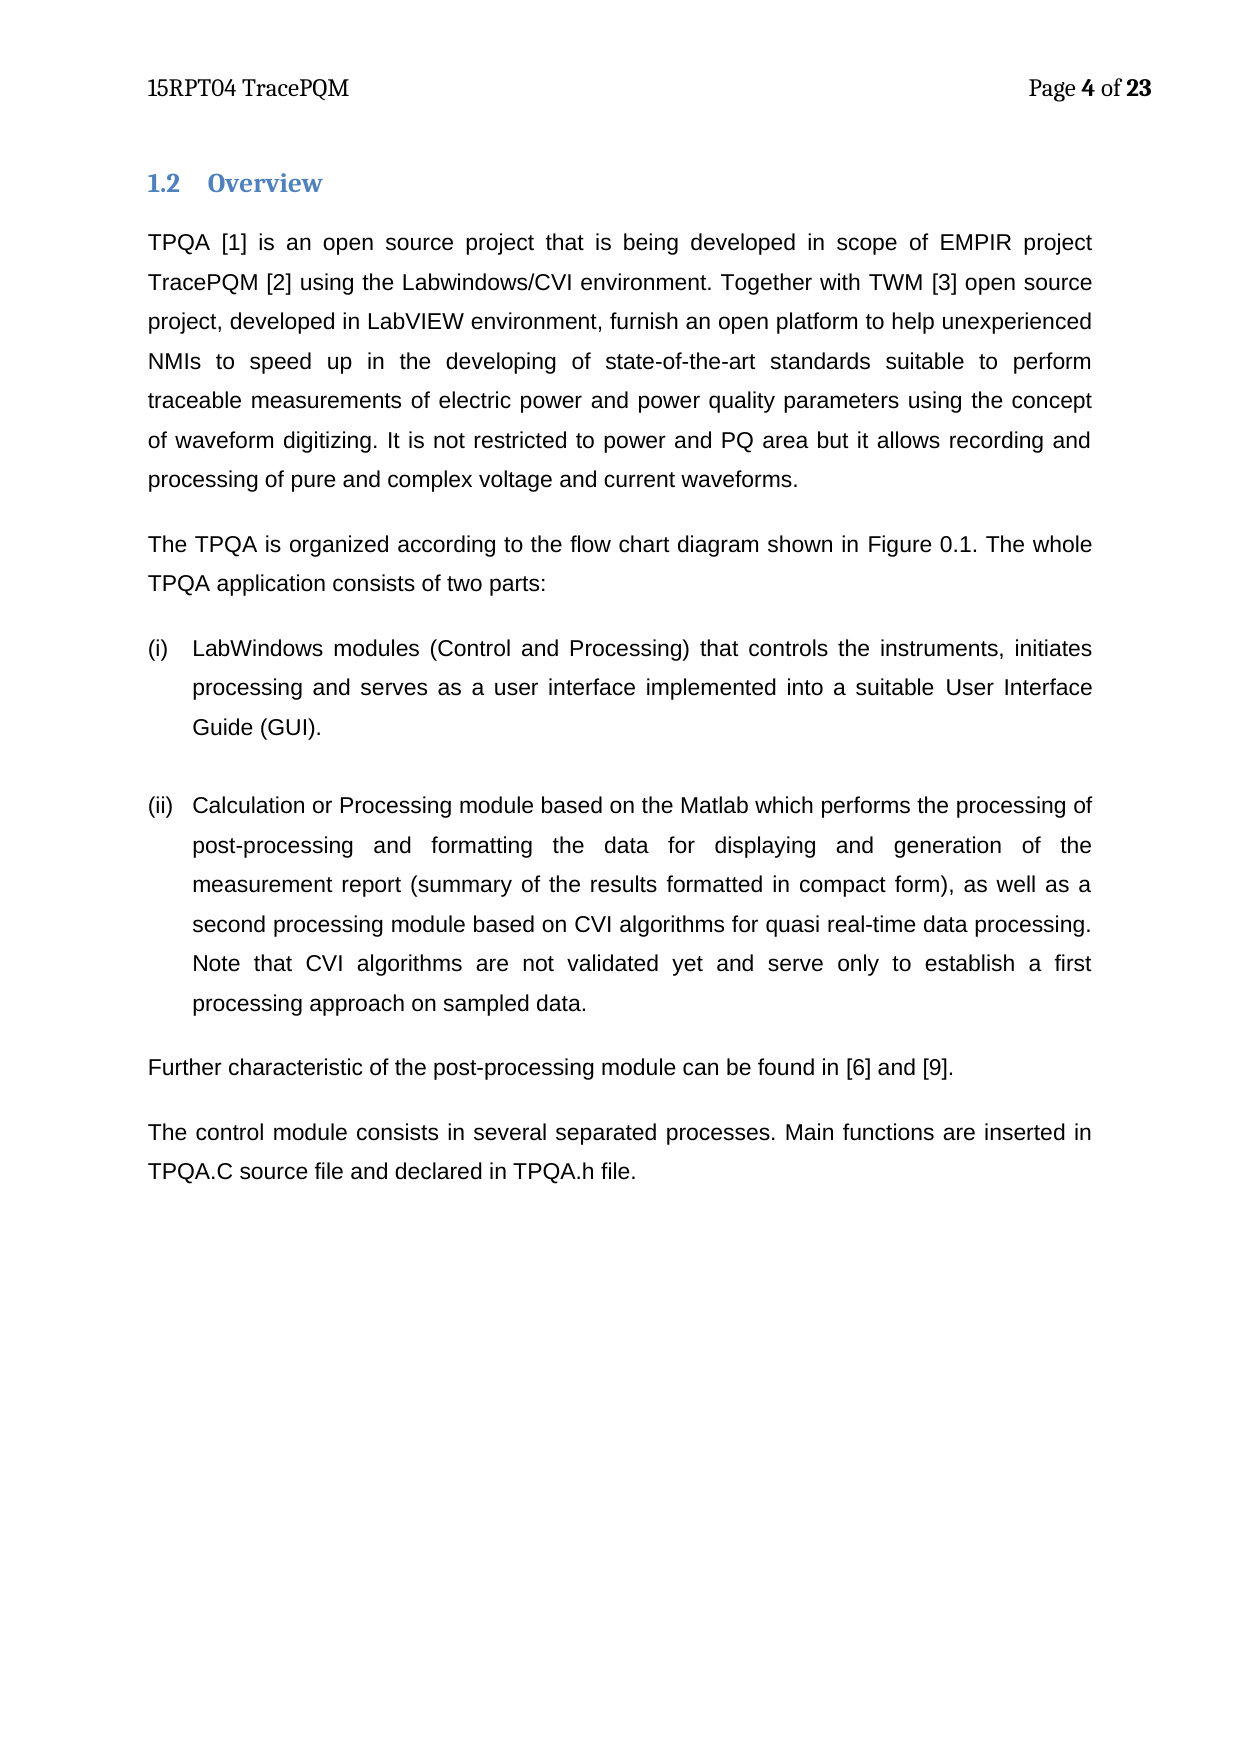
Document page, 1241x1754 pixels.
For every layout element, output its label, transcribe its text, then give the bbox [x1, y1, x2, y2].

text Further characteristic of the post-processing module can be found in [4] and [7]. [148, 1054, 1093, 1081]
list Calculation or Processing module based on the Matlab which performs the processing of post-processing and formatting the data for displaying and generation of the measurement report (summary of the results formatted in compact form), as well as a second processing module based on CVI algorithms for quasi real-time data processing. Note that CVI algorithms are not validated yet and serve only to establish a first processing approach on sampled data. [148, 792, 1093, 1016]
list LabWindows modules (Control and Processing) that controls the instruments, initiates processing and serves as a user interface implemented into a suitable User Interface Guide (GUI). [148, 634, 1093, 740]
text The TPQA is organized according to the flow chart diagram shown in Figure 0-1. The whole TPQA application consists of two parts: [148, 531, 1093, 596]
subtitle Overview [148, 168, 1093, 199]
text The control module consists in several separated processes. Main functions are inserted in TPQA.C source file and declared in TPQA.h file. [148, 1119, 1093, 1184]
text TPQA [1] is an open source project that is being developed in scope of EMPIR project TracePQM [2] using the Labwindows/CVI environment. Together with TWM [3] open source project, developed in LabVIEW environment, furnish an open platform to help unexperienced NMIs to speed up in the developing of state-of-the-art standards suitable to perform traceable measurements of electric power and power quality parameters using the concept of waveform digitizing. It is not restricted to power and PQ area but it allows recording and processing of pure and complex voltage and current waveforms. [148, 229, 1093, 492]
